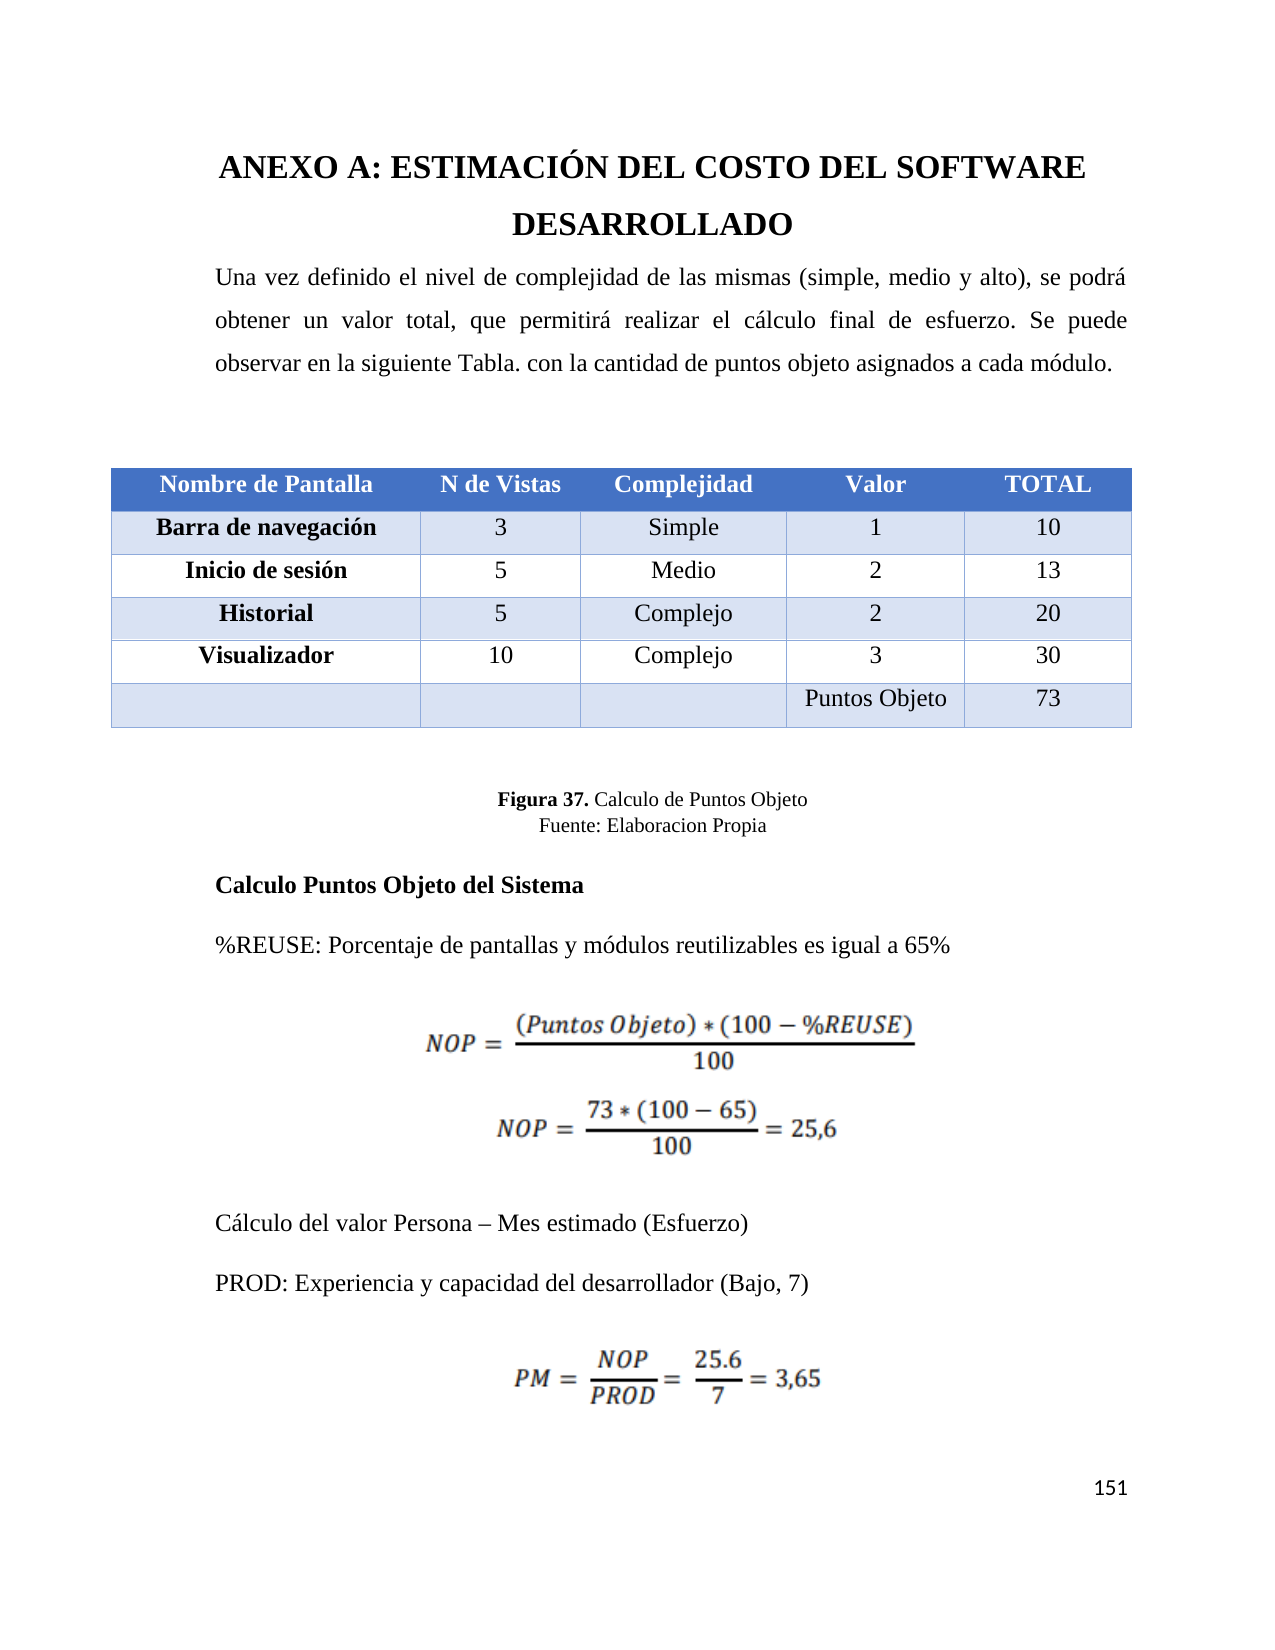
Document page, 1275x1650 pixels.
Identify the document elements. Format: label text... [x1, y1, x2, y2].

table_header Complejidad [581, 469, 786, 511]
table_cell 1 [787, 512, 964, 554]
table_cell Puntos Objeto [787, 684, 964, 727]
table_cell 13 [965, 555, 1131, 597]
table_cell Inicio de sesión [112, 555, 420, 597]
text Cálculo del valor Persona – Mes estimado (Esfuerzo) [215, 1208, 1128, 1237]
table_cell 3 [421, 512, 580, 554]
table_cell 20 [965, 598, 1131, 639]
table_cell 2 [787, 555, 964, 597]
text Figura 37. Calculo de Puntos Objeto [177, 787, 1128, 811]
table_cell 73 [965, 684, 1131, 727]
table_header N de Vistas [421, 469, 580, 511]
table_cell Simple [581, 512, 786, 554]
table_header Nombre de Pantalla [112, 469, 420, 511]
table_header TOTAL [965, 469, 1131, 511]
table_cell Visualizador [112, 641, 420, 682]
table_cell Complejo [581, 598, 786, 639]
text Calculo Puntos Objeto del Sistema [215, 870, 1128, 899]
table_cell 5 [421, 555, 580, 597]
table_cell 10 [965, 512, 1131, 554]
subtitle ANEXO A: ESTIMACIÓN DEL COSTO DEL SOFTWARE DESARROLLADO [177, 147, 1128, 243]
table_cell [581, 684, 786, 727]
table_cell Historial [112, 598, 420, 639]
table_cell [421, 684, 580, 727]
text Fuente: Elaboracion Propia [177, 813, 1128, 837]
text Una vez definido el nivel de complejidad de las mismas (simple, medio y alto), se podrá obtener un valor total, que permitirá realizar el cálculo final de esfuerzo. Se puede observar en la siguiente Tabla. con la cantidad de puntos objeto asignados a cada módulo. [215, 262, 1128, 377]
text PROD: Experiencia y capacidad del desarrollador (Bajo, 7) [215, 1268, 1128, 1297]
table_cell 10 [421, 641, 580, 682]
table_cell 2 [787, 598, 964, 639]
table_header Valor [787, 469, 964, 511]
table_cell 3 [787, 641, 964, 682]
table_cell Barra de navegación [112, 512, 420, 554]
table_cell Complejo [581, 641, 786, 682]
table_cell Medio [581, 555, 786, 597]
text %REUSE: Porcentaje de pantallas y módulos reutilizables es igual a 65% [215, 930, 1128, 959]
table_cell 30 [965, 641, 1131, 682]
picture [398, 990, 944, 1178]
table_cell 5 [421, 598, 580, 639]
table_cell [112, 684, 420, 727]
picture [509, 1327, 834, 1423]
